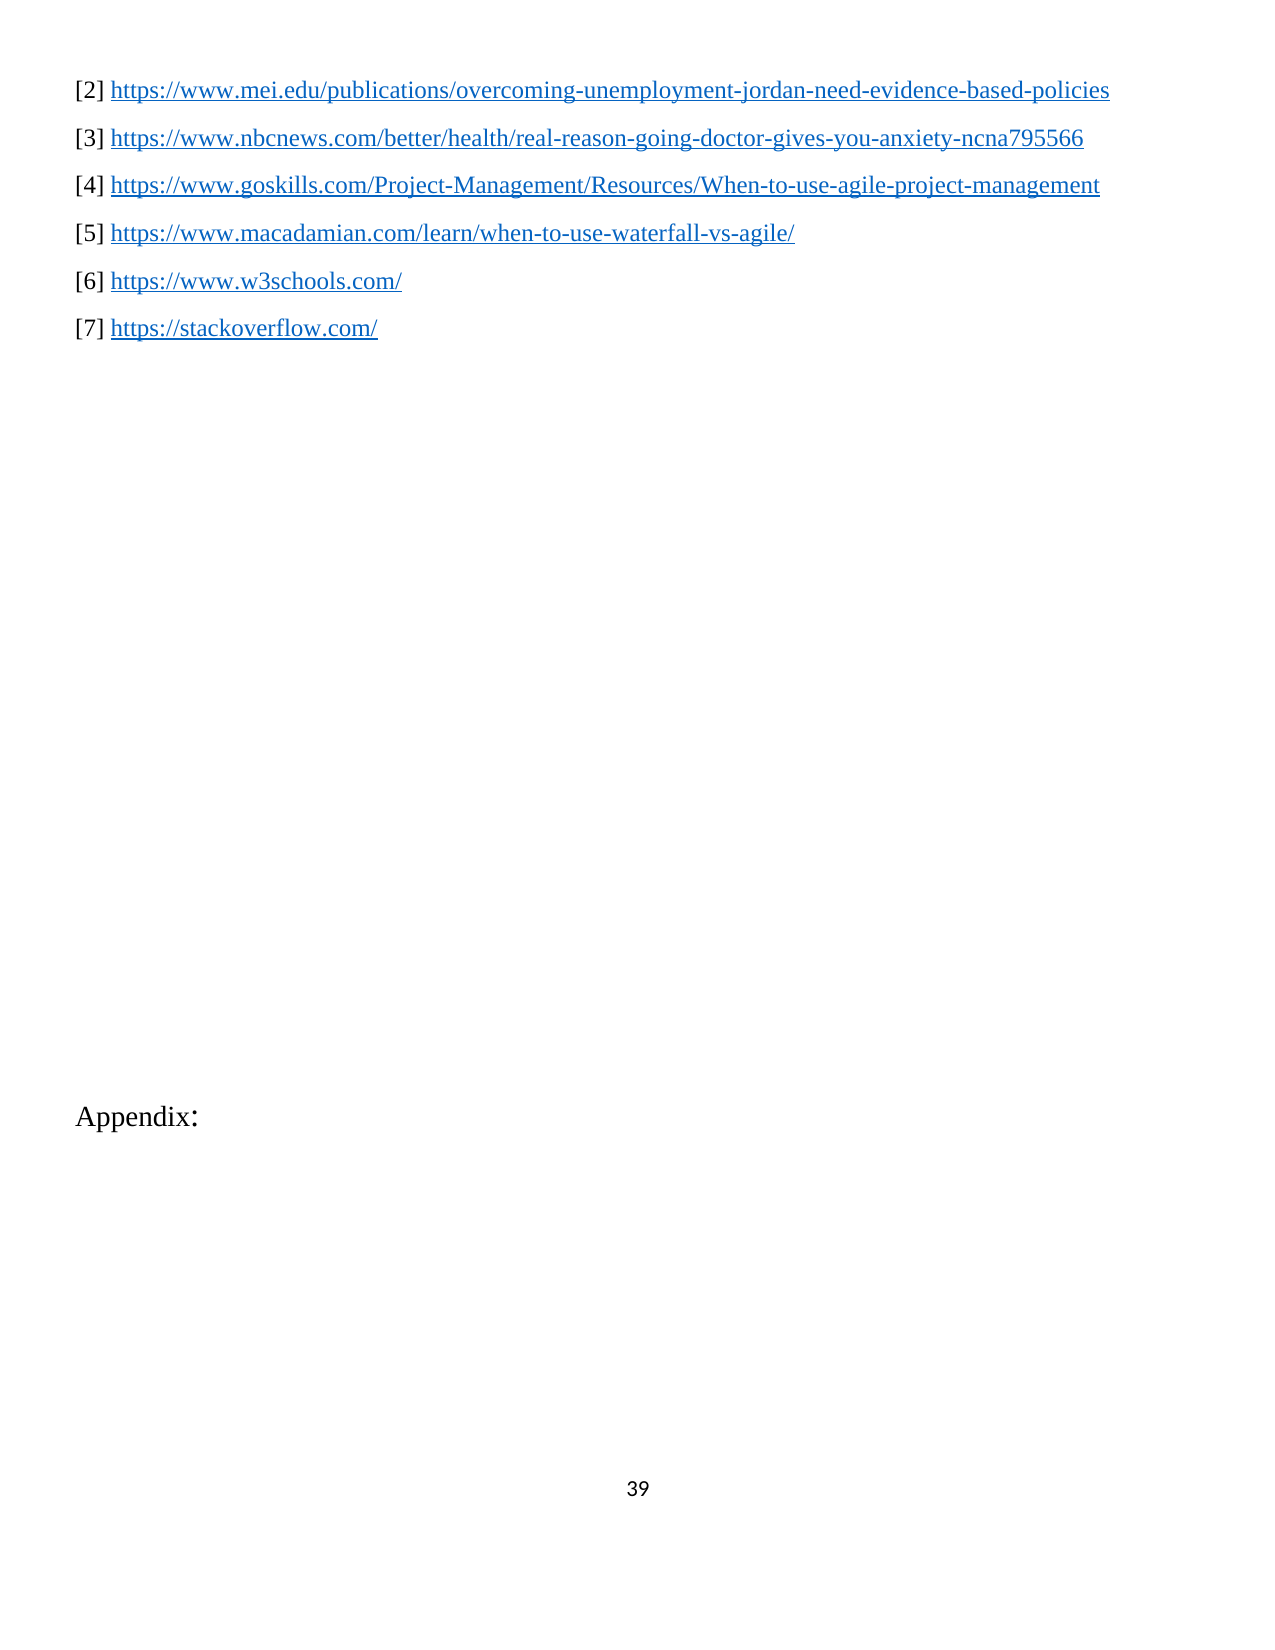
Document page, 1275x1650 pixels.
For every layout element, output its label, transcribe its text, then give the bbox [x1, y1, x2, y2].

text [3] https://www.nbcnews.com/better/health/real-reason-going-doctor-gives-you-anxiety-ncna795566 [75, 123, 1200, 151]
text [7] https://stackoverflow.com/ [75, 313, 1200, 342]
text Appendix: [75, 1095, 1200, 1133]
text [4] https://www.goskills.com/Project-Management/Resources/When-to-use-agile-project-management [75, 170, 1200, 199]
text [6] https://www.w3schools.com/ [75, 266, 1200, 294]
text [2] https://www.mei.edu/publications/overcoming-unemployment-jordan-need-evidence-based-policies [75, 75, 1200, 104]
text [5] https://www.macadamian.com/learn/when-to-use-waterfall-vs-agile/ [75, 218, 1200, 247]
